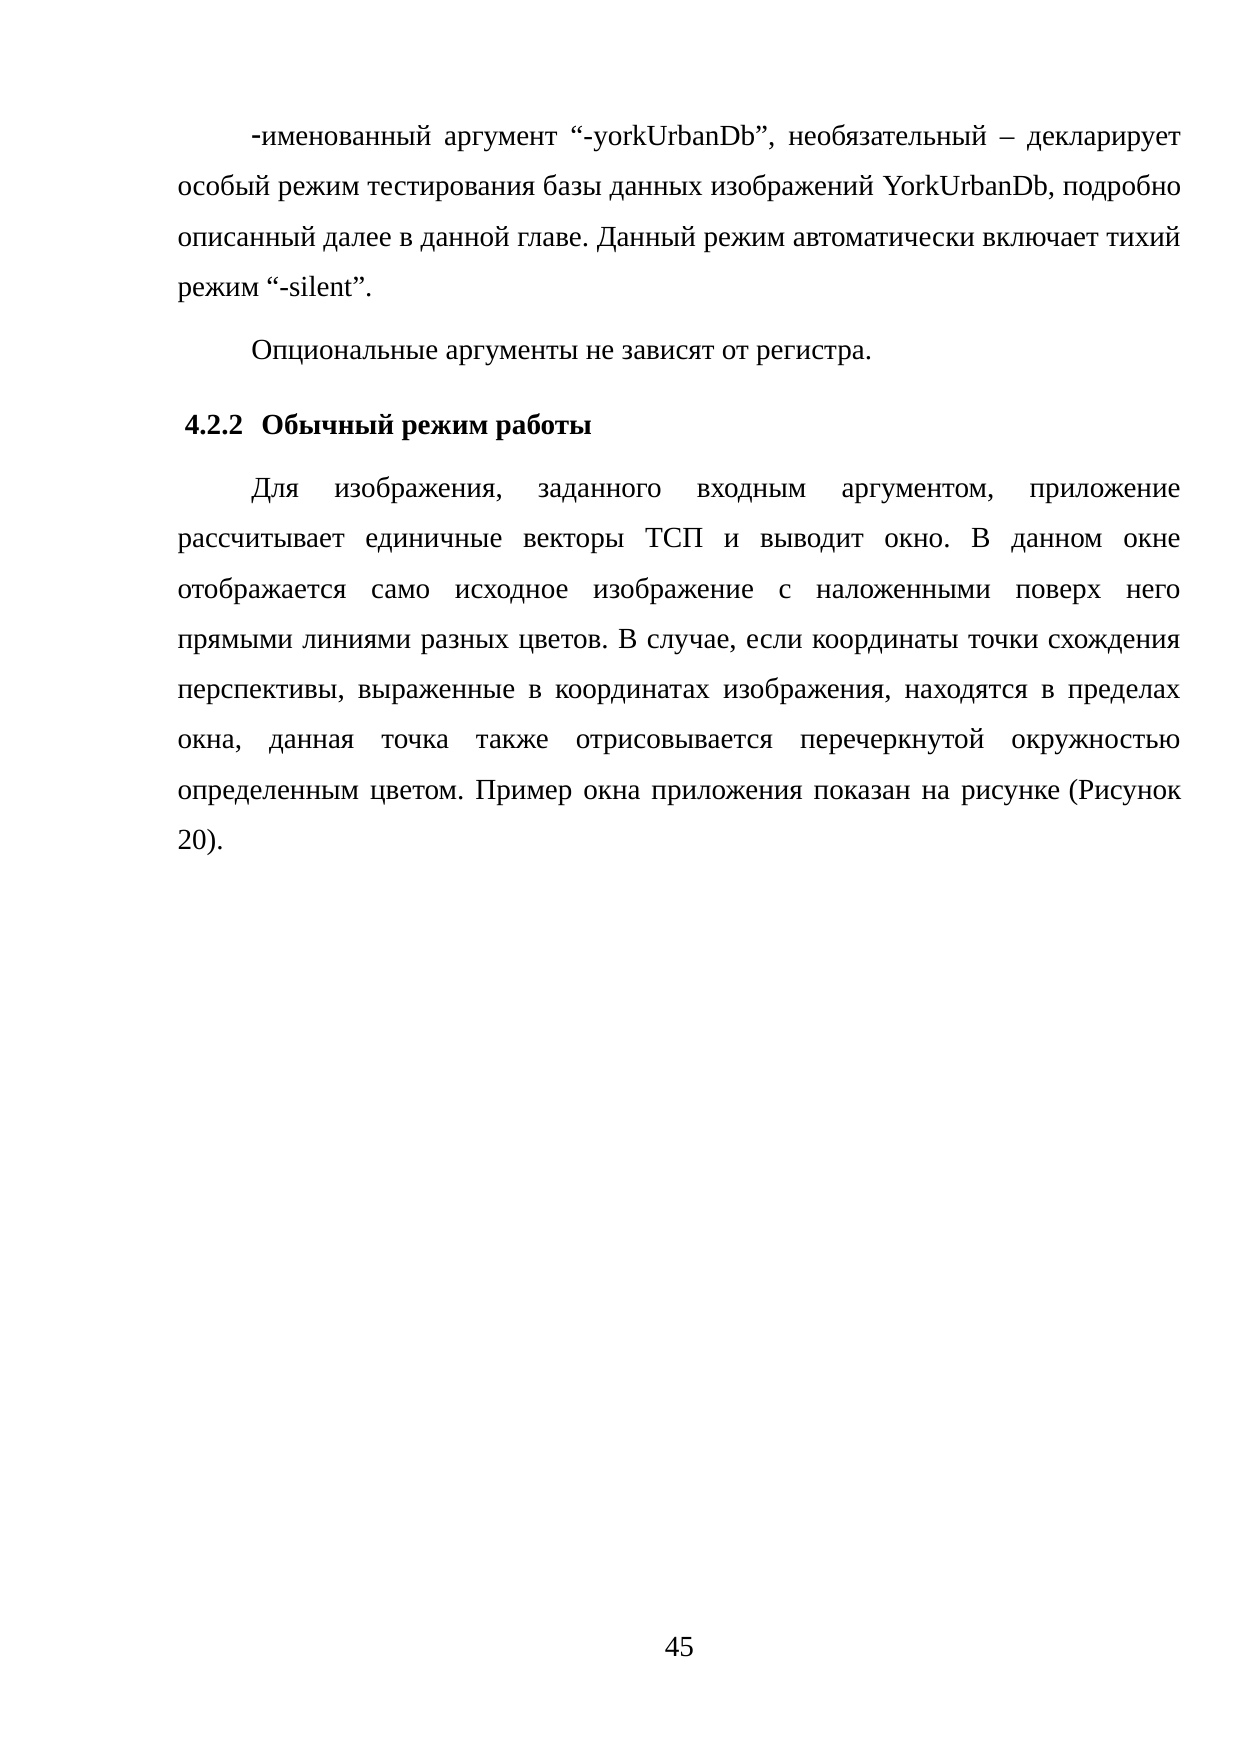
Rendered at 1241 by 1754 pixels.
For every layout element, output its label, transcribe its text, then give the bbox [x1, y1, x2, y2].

list именованный аргумент “-yorkUrbanDb”, необязательный – декларирует особый режим тестирования базы данных изображений YorkUrbanDb, подробно описанный далее в данной главе. Данный режим автоматически включает тихий режим “-silent”. [177, 118, 1181, 303]
text Для изображения, заданного входным аргументом, приложение рассчитывает единичные векторы ТСП и выводит окно. В данном окне отображается само исходное изображение с наложенными поверх него прямыми линиями разных цветов. В случае, если координаты точки схождения перспективы, выраженные в координатах изображения, находятся в пределах окна, данная точка также отрисовывается перечеркнутой окружностью определенным цветом. Пример окна приложения показан на рисунке (Рисунок 3). [177, 470, 1181, 856]
subtitle Обычный режим работы [177, 407, 1181, 441]
text Опциональные аргументы не зависят от регистра. [177, 332, 1181, 366]
